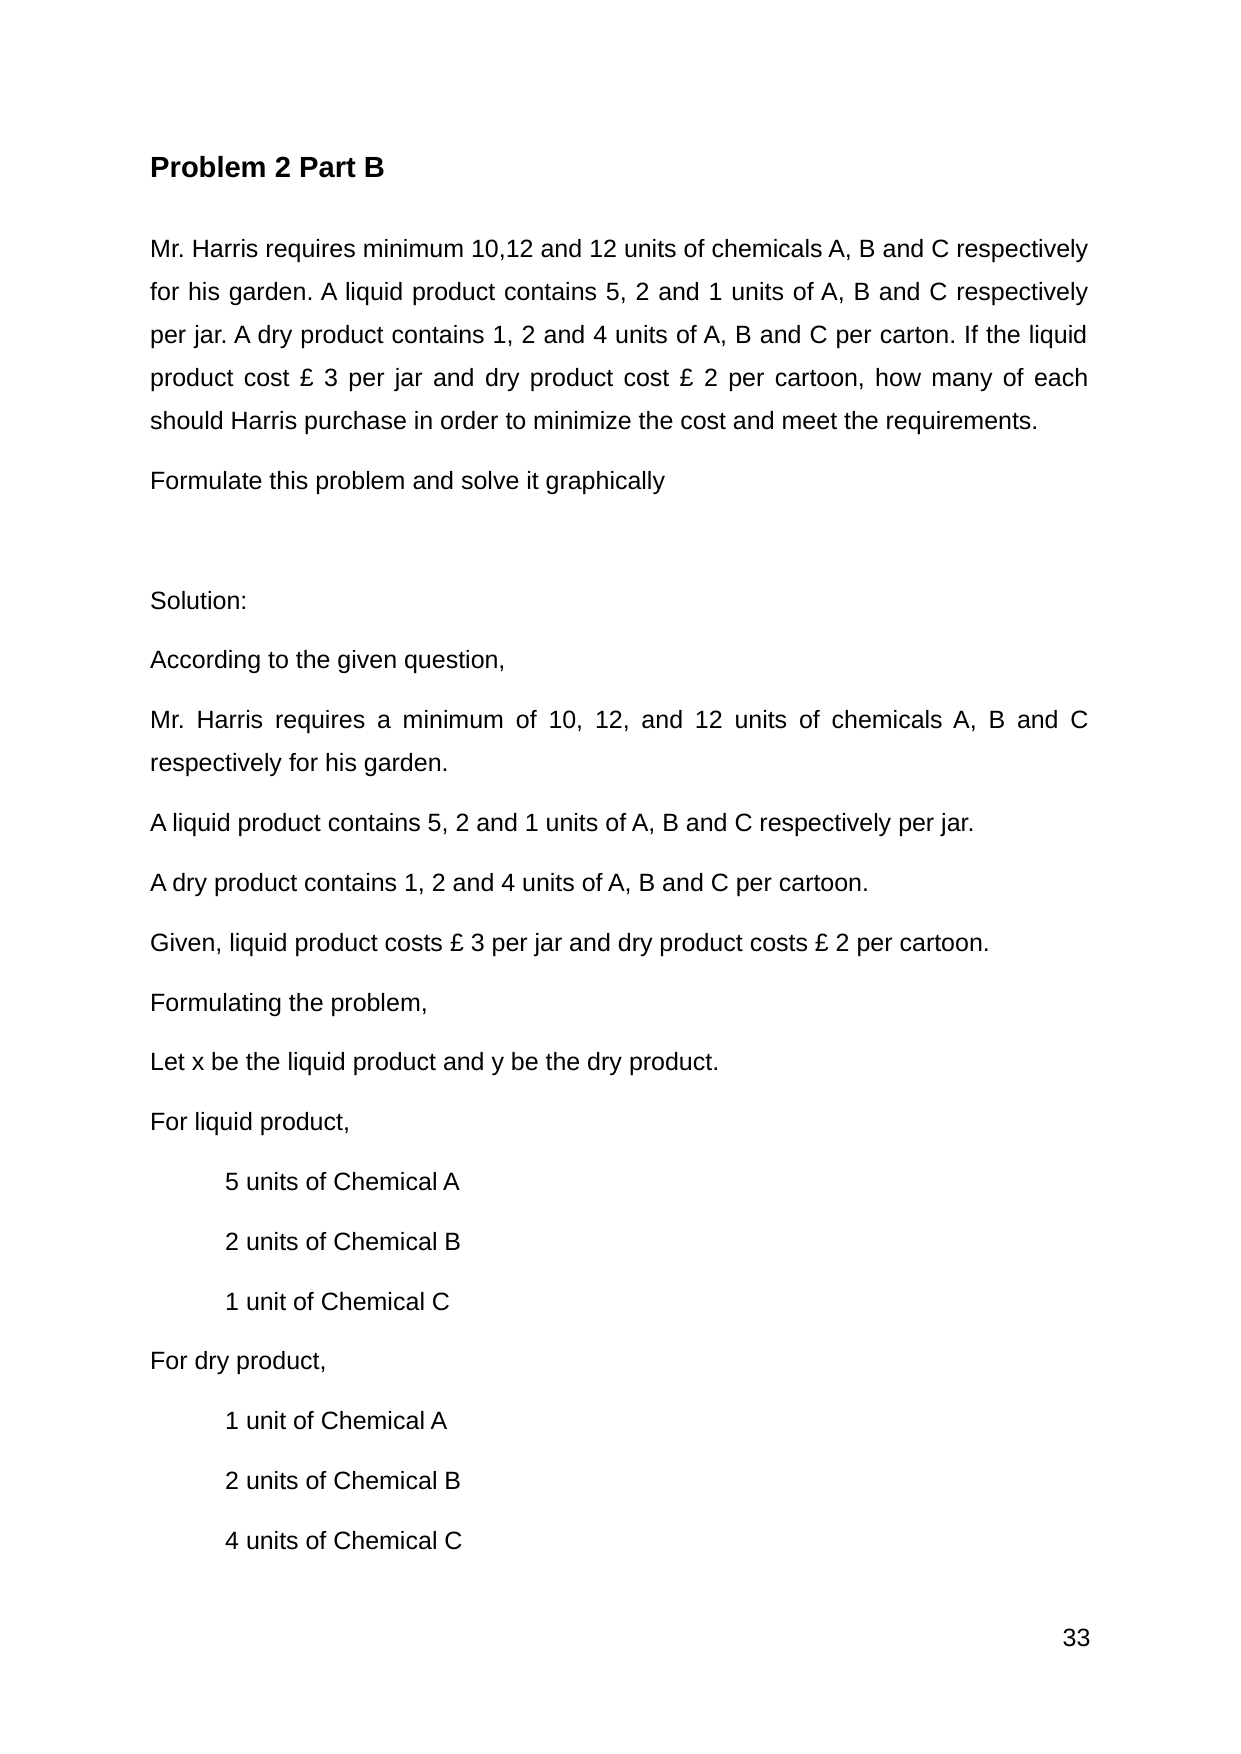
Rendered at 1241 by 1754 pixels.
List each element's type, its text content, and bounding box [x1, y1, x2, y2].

text Solution: [150, 586, 1090, 614]
text 4 units of Chemical C [150, 1526, 1090, 1554]
text 2 units of Chemical B [150, 1466, 1090, 1495]
text A dry product contains 1, 2 and 4 units of A, B and C per cartoon. [150, 868, 1090, 897]
text Formulate this problem and solve it graphically [150, 466, 1090, 495]
text 5 units of Chemical A [150, 1167, 1090, 1196]
text For dry product, [150, 1346, 1090, 1375]
text For liquid product, [150, 1107, 1090, 1136]
subtitle Problem 2 Part B [150, 150, 1090, 183]
text Formulating the problem, [150, 988, 1090, 1016]
text 1 unit of Chemical A [150, 1406, 1090, 1435]
text Given, liquid product costs £ 3 per jar and dry product costs £ 2 per cartoon. [150, 928, 1090, 957]
text According to the given question, [150, 646, 1090, 674]
text 1 unit of Chemical C [150, 1287, 1090, 1315]
text Let x be the liquid product and y be the dry product. [150, 1047, 1090, 1076]
text A liquid product contains 5, 2 and 1 units of A, B and C respectively per jar. [150, 808, 1090, 837]
text 2 units of Chemical B [150, 1227, 1090, 1256]
text Mr. Harris requires a minimum of 10, 12, and 12 units of chemicals A, B and C respectively for his garden. [150, 705, 1090, 777]
text Mr. Harris requires minimum 10,12 and 12 units of chemicals A, B and C respectively for his garden. A liquid product contains 5, 2 and 1 units of A, B and C respectively per jar. A dry product contains 1, 2 and 4 units of A, B and C per carton. If the liquid product cost £ 3 per jar and dry product cost £ 2 per cartoon, how many of each should Harris purchase in order to minimize the cost and meet the requirements. [150, 234, 1090, 435]
